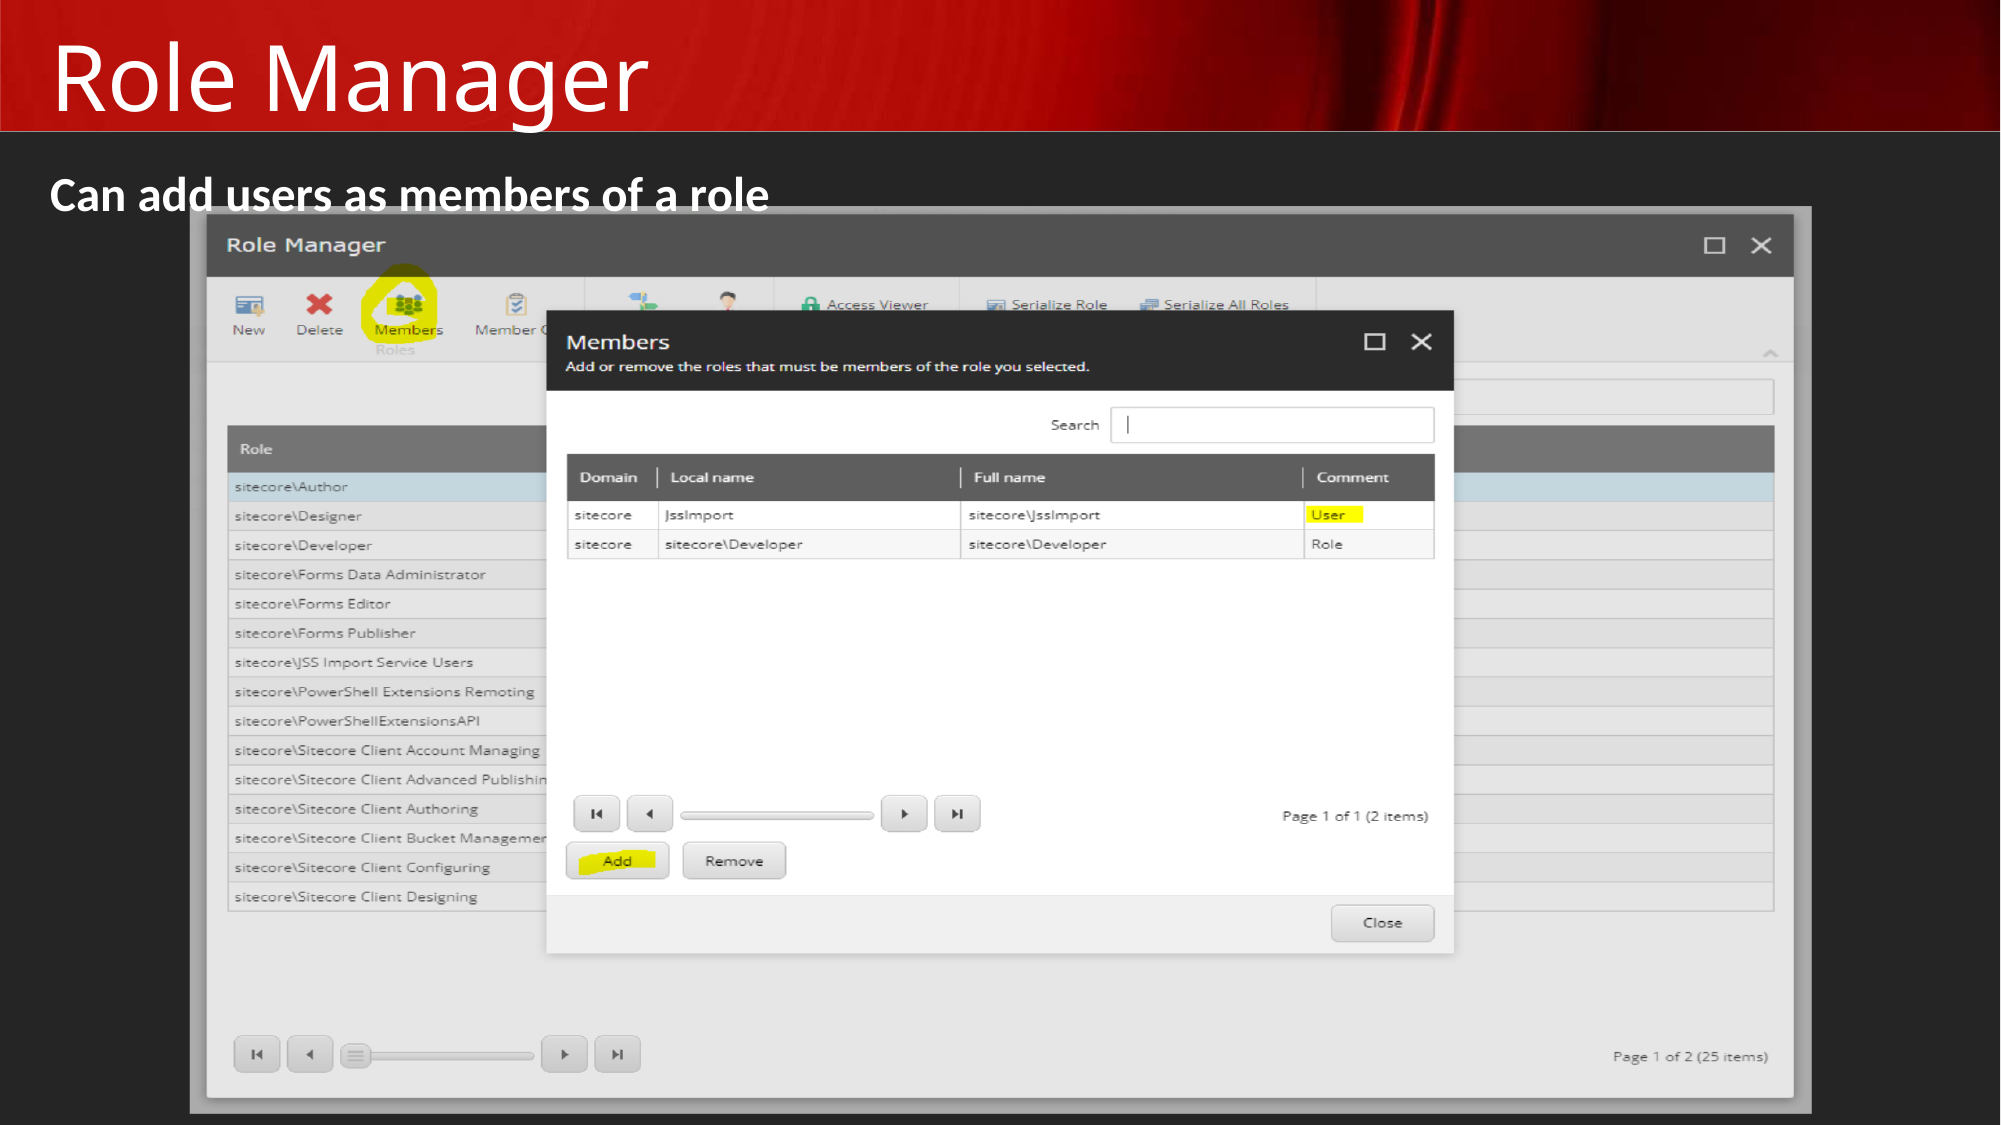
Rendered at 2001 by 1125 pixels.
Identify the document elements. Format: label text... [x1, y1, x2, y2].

text Role Manager [50, 13, 1850, 138]
picture [0, 0, 2001, 1125]
text Can add users as members of a role [50, 164, 1850, 223]
